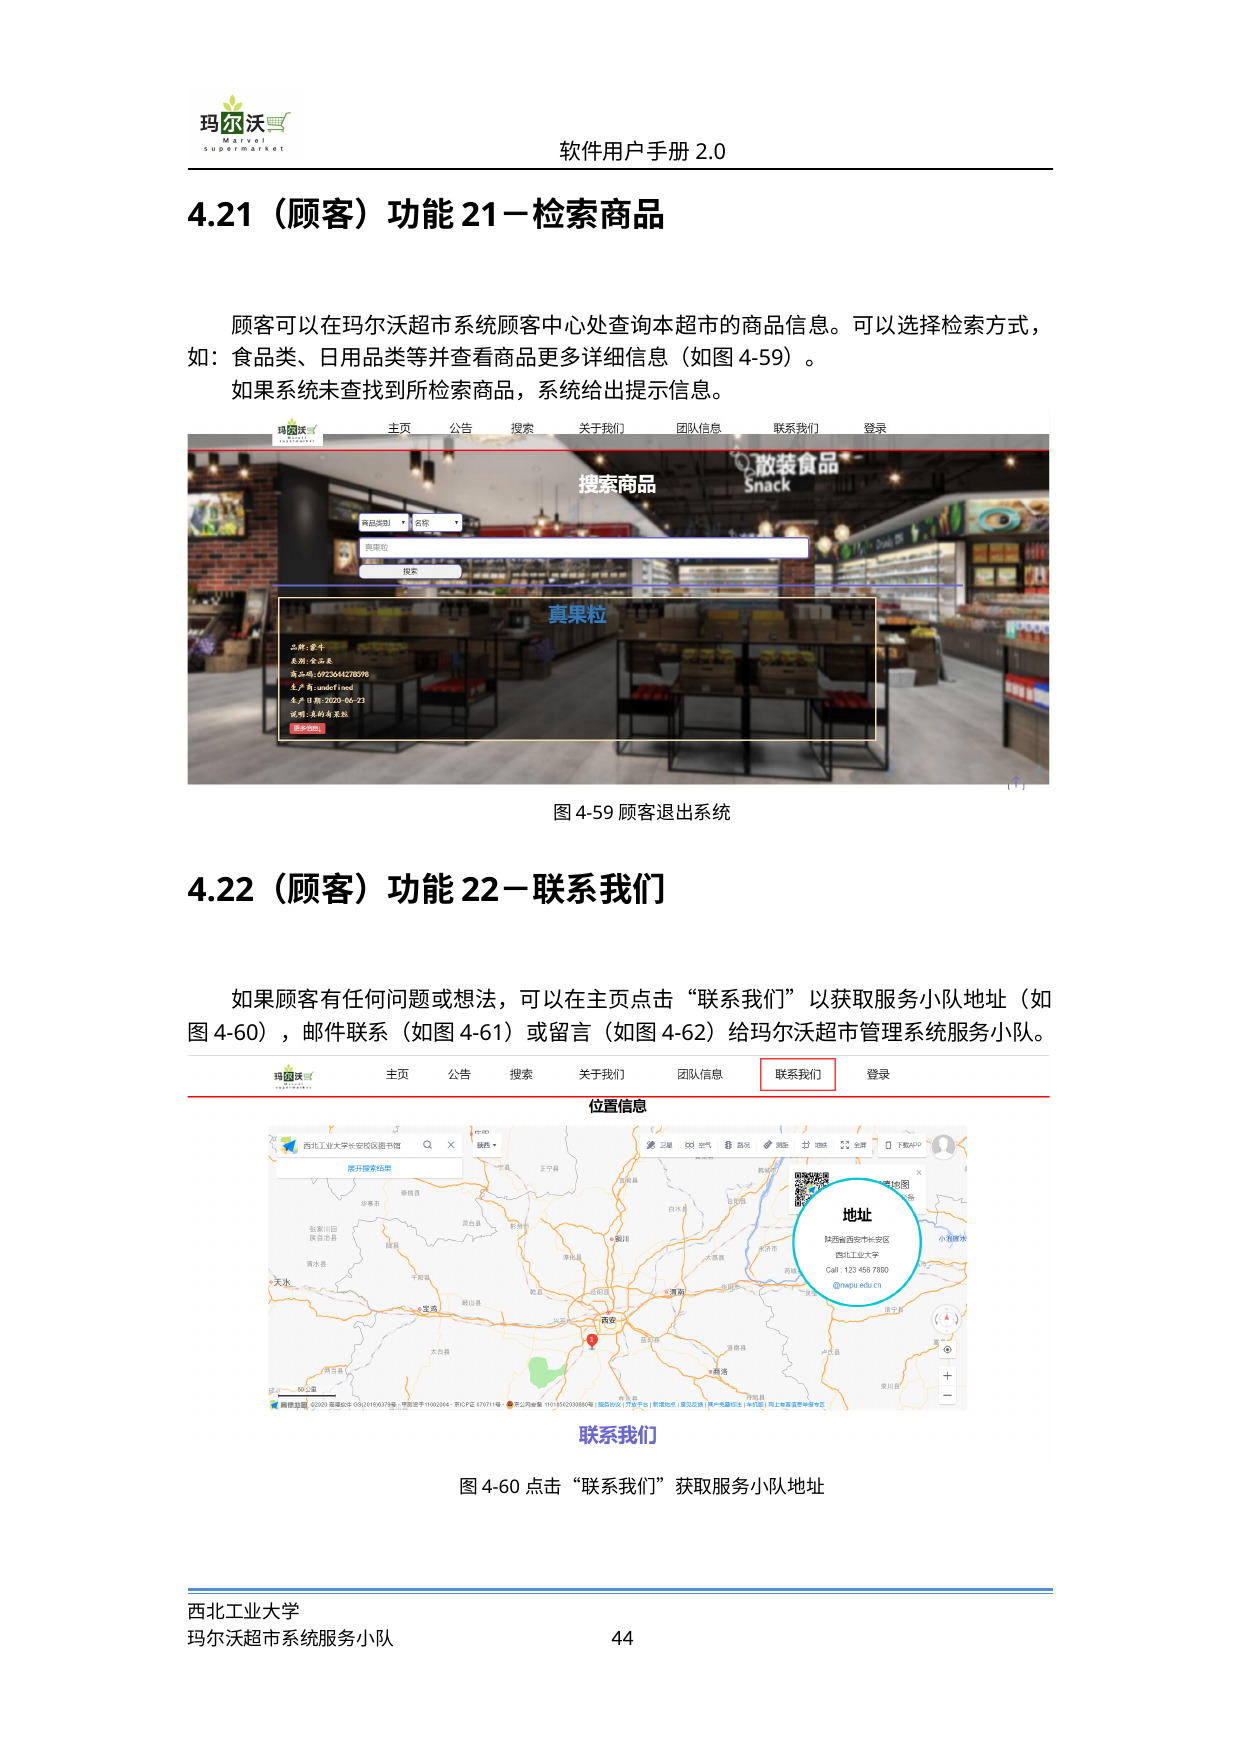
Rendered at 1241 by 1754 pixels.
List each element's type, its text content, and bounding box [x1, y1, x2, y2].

picture [187, 410, 1050, 790]
text 如果顾客有任何问题或想法，可以在主页点击“联系我们”以获取服务小队地址（如图4-60），邮件联系（如图4-61）或留言（如图4-62）给玛尔沃超市管理系统服务小队。 [187, 982, 1053, 1047]
text 顾客可以在玛尔沃超市系统顾客中心处查询本超市的商品信息。可以选择检索方式，如：食品类、日用品类等并查看商品更多详细信息（如图4-59）。 [187, 307, 1053, 372]
picture [187, 1055, 1050, 1462]
text 图4-60 点击“联系我们”获取服务小队地址 [187, 1469, 1053, 1502]
subtitle 4.21（顾客）功能21－检索商品 [187, 180, 1053, 245]
picture [187, 88, 304, 160]
text 图4-59 顾客退出系统 [187, 795, 1053, 827]
subtitle 4.22（顾客）功能22－联系我们 [187, 854, 1053, 919]
text 如果系统未查找到所检索商品，系统给出提示信息。 [187, 372, 1053, 405]
